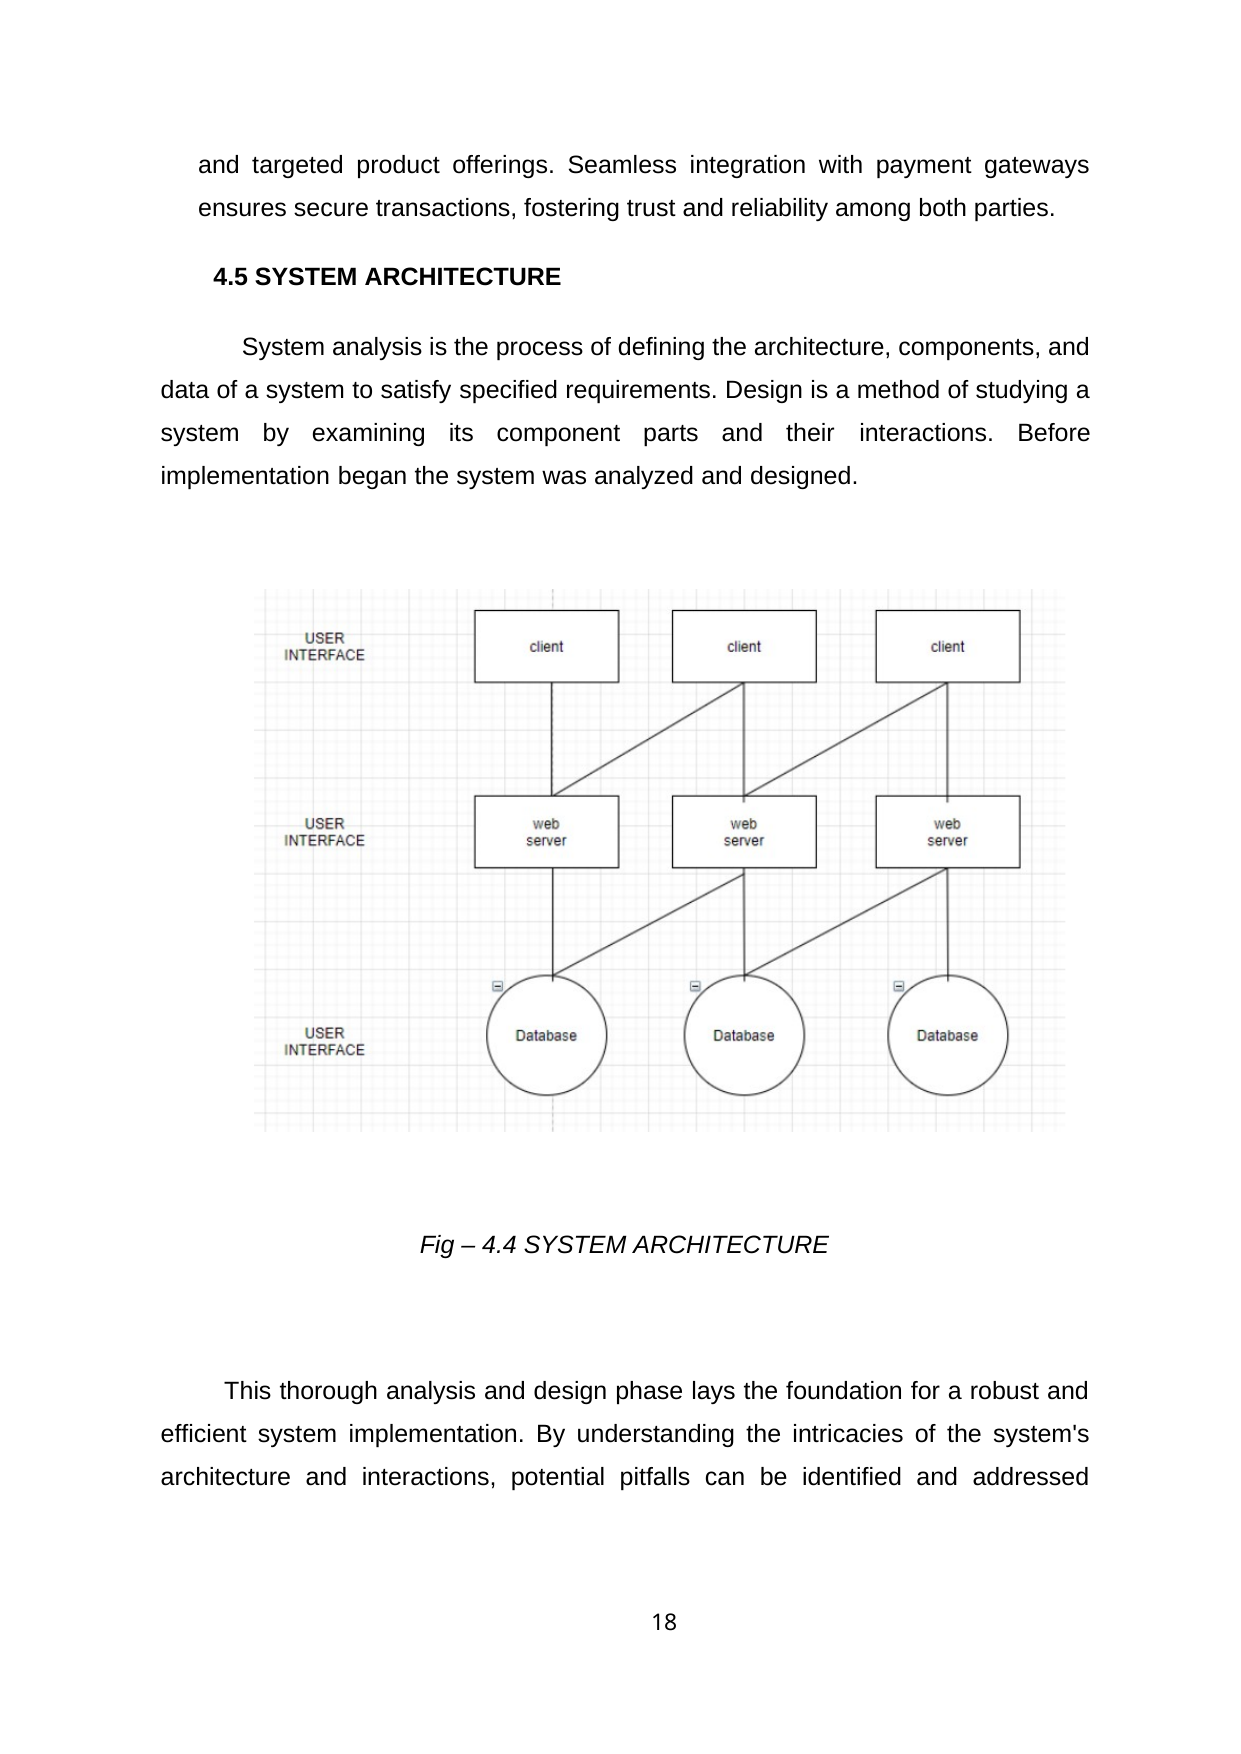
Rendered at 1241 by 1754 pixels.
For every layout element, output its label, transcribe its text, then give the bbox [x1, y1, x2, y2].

picture [254, 589, 1066, 1132]
text 4.5 SYSTEM ARCHITECTURE [178, 262, 1091, 291]
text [198, 150, 1091, 222]
text System analysis is the process of defining the architecture, components, and data of a system to satisfy specified requirements. Design is a method of studying a system by examining its component parts and their interactions. Before implementation began the system was analyzed and designed. [160, 332, 1091, 490]
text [160, 1376, 1091, 1491]
text Fig – 4.4 SYSTEM ARCHITECTURE [160, 1230, 1091, 1258]
